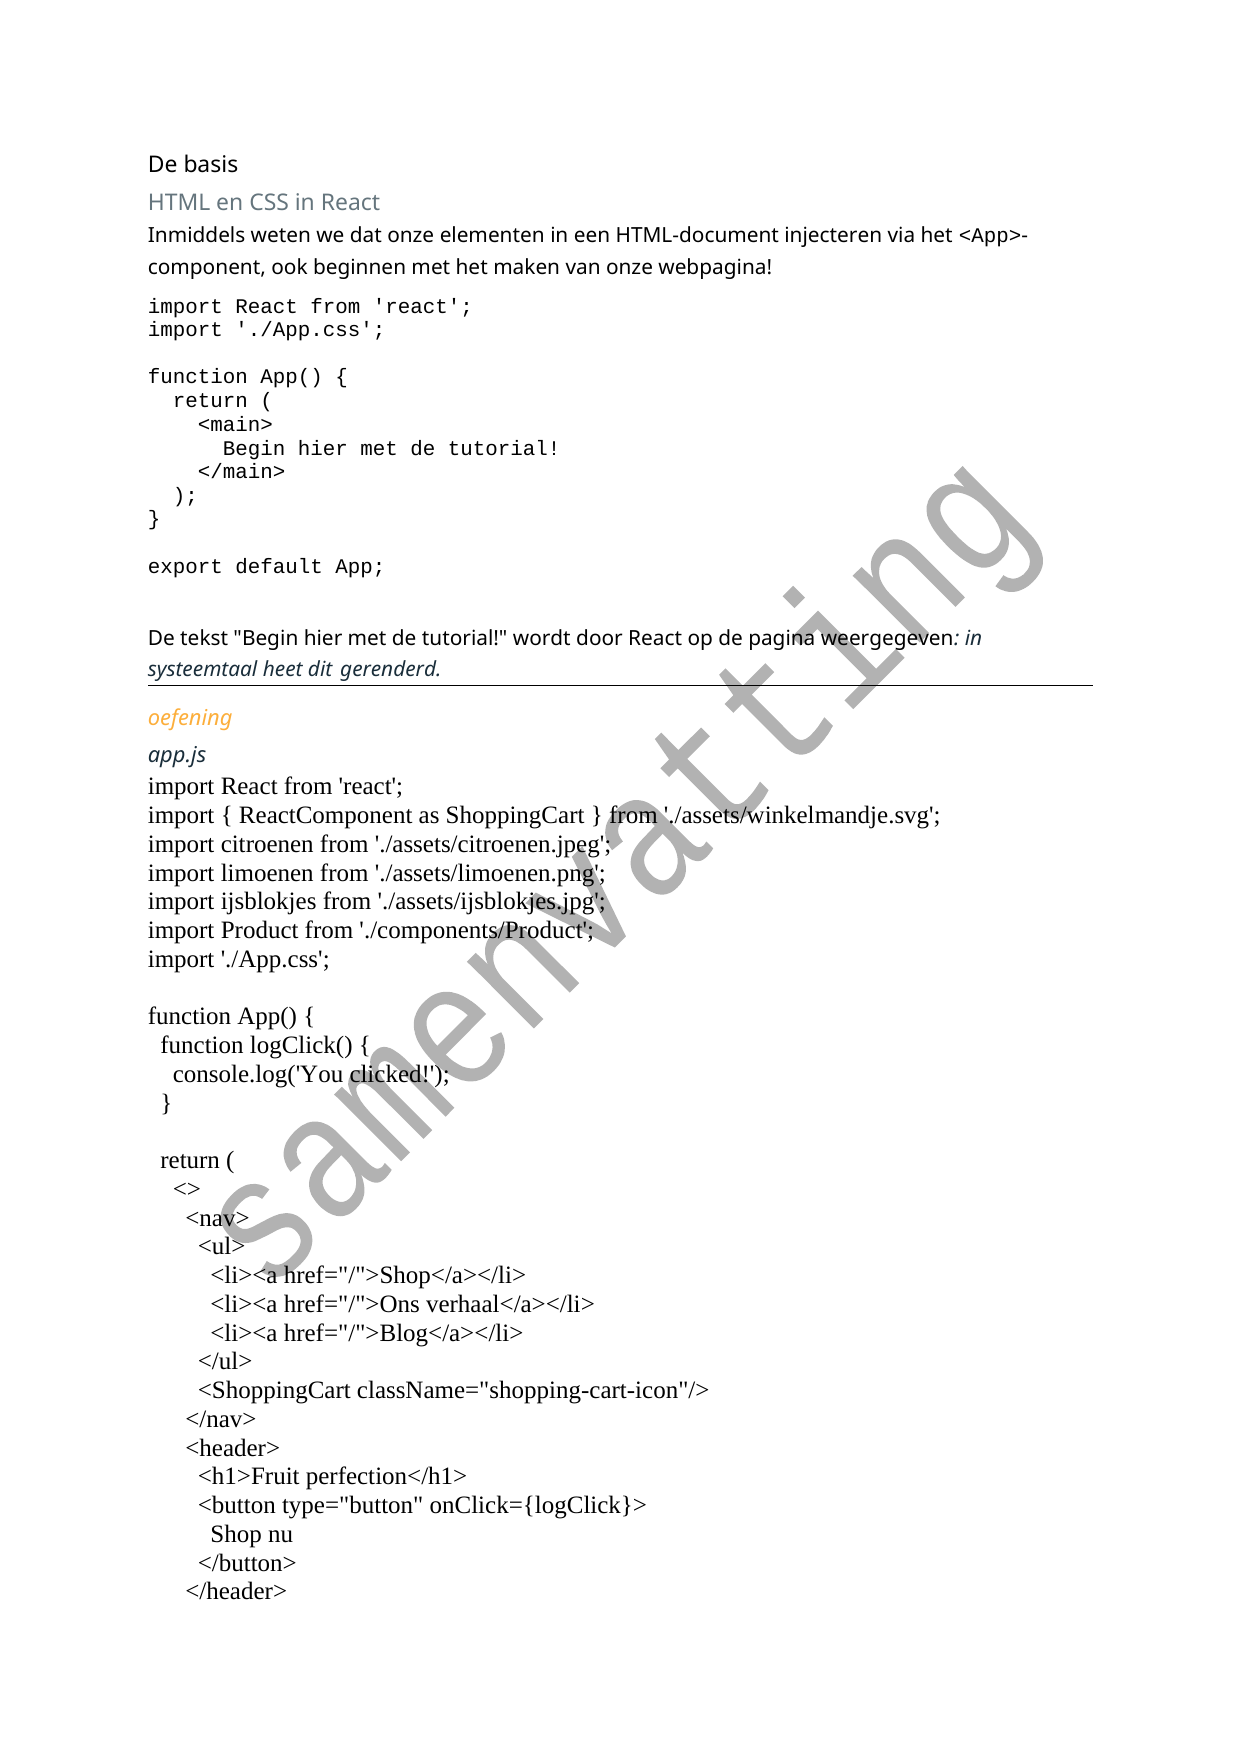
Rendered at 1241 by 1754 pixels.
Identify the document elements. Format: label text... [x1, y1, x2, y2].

text <li><a href="/">Ons verhaal</a></li> [148, 1289, 1093, 1318]
text <h1>Fruit perfection</h1> [148, 1461, 1093, 1490]
subtitle app.js [148, 739, 1093, 768]
subtitle oefening [148, 702, 1093, 732]
text Shop nu [148, 1519, 1093, 1548]
text } [148, 1088, 1093, 1116]
text import './App.css'; [148, 944, 1093, 973]
text import React from 'react'; [148, 771, 1093, 800]
text } [148, 508, 1093, 532]
text <li><a href="/">Blog</a></li> [148, 1318, 1093, 1346]
text <header> [148, 1433, 1093, 1461]
text import limoenen from './assets/limoenen.png'; [148, 858, 1093, 886]
subtitle De basis [148, 148, 1093, 179]
text </ul> [148, 1346, 1093, 1375]
text function App() { [148, 367, 1093, 390]
text return ( [148, 1145, 1093, 1174]
text <li><a href="/">Shop</a></li> [148, 1260, 1093, 1289]
text import React from 'react'; [148, 296, 1093, 319]
text </main> [148, 461, 1093, 485]
text import './App.css'; [148, 319, 1093, 343]
text <ul> [148, 1231, 1093, 1260]
text <main> [148, 414, 1093, 437]
text <nav> [148, 1203, 1093, 1231]
text export default App; [148, 556, 1093, 579]
text De tekst "Begin hier met de tutorial!" wordt door React op de pagina weergegeven: in systeemtaal heet dit gerenderd. [148, 623, 1093, 685]
text function App() { [148, 1001, 1093, 1030]
text Inmiddels weten we dat onze elementen in een HTML-document injecteren via het <App>-component, ook beginnen met het maken van onze webpagina! [148, 221, 1093, 280]
text <ShoppingCart className="shopping-cart-icon"/> [148, 1375, 1093, 1404]
text </button> [148, 1548, 1093, 1576]
text </header> [148, 1576, 1093, 1605]
text Begin hier met de tutorial! [148, 437, 1093, 461]
text <> [148, 1174, 1093, 1203]
text function logClick() { [148, 1030, 1093, 1059]
text import { ReactComponent as ShoppingCart } from './assets/winkelmandje.svg'; [148, 800, 1093, 829]
text <button type="button" onClick={logClick}> [148, 1490, 1093, 1519]
text import citroenen from './assets/citroenen.jpeg'; [148, 829, 1093, 858]
text ); [148, 485, 1093, 508]
text import Product from './components/Product'; [148, 915, 1093, 944]
text console.log('You clicked!'); [148, 1059, 1093, 1088]
text import ijsblokjes from './assets/ijsblokjes.jpg'; [148, 886, 1093, 915]
text </nav> [148, 1404, 1093, 1433]
subtitle HTML en CSS in React [148, 186, 1093, 217]
text return ( [148, 390, 1093, 414]
